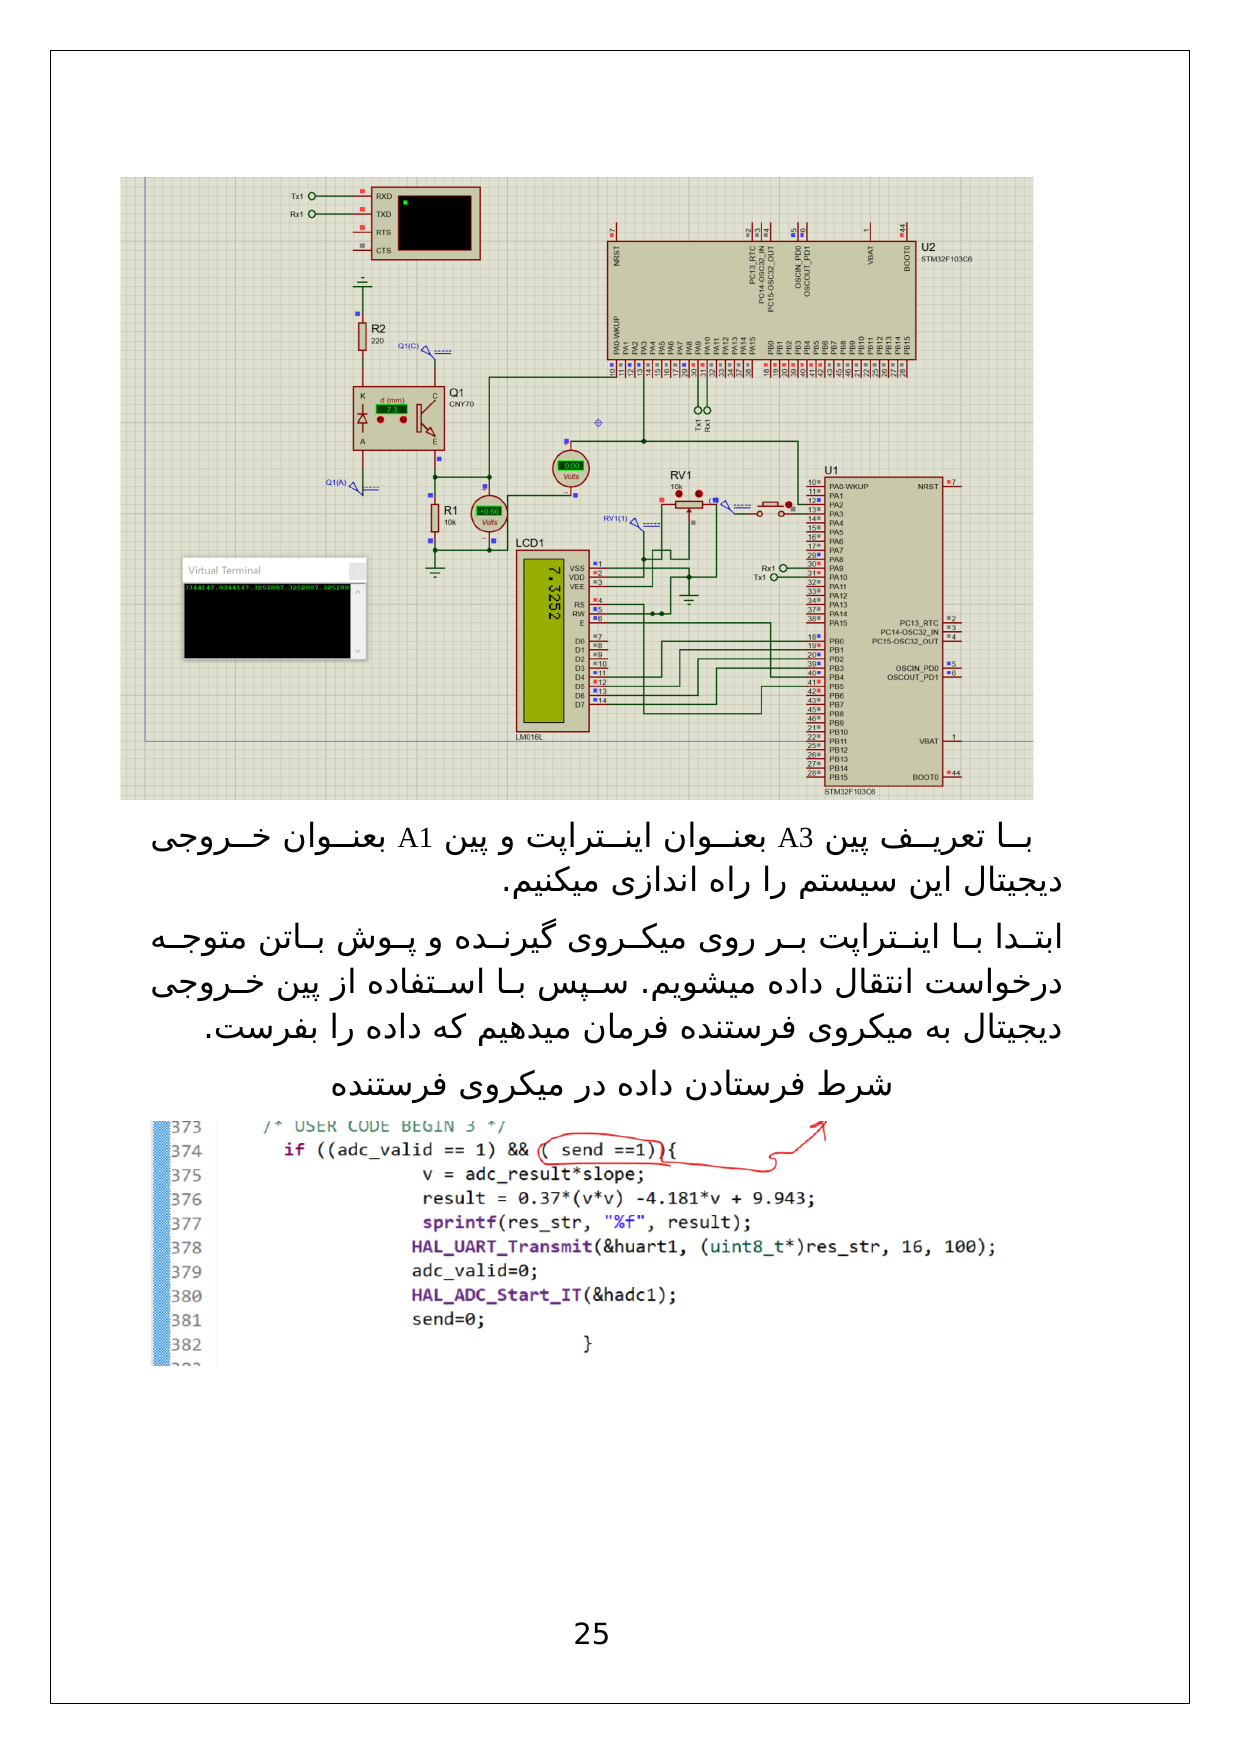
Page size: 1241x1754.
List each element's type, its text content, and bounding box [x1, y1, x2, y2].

picture [120, 177, 1034, 800]
text شرط فرستادن داده در میکروی فرستنده [150, 1064, 1063, 1103]
text ابتدا با اینتراپت بر روی میکروی گیرنده و پوش باتن متوجه درخواست انتقال داده میشویم. سپس با استفاده از پین خروجی دیجیتال به میکروی فرستنده فرمان میدهیم که داده را بفرست. [150, 918, 1063, 1046]
text با تعریف پین A3 بعنوان اینتراپت و پین A1 بعنوان خروجی دیجیتال این سیستم را راه اندازی میکنیم. [150, 816, 1063, 900]
picture [150, 1121, 1063, 1366]
